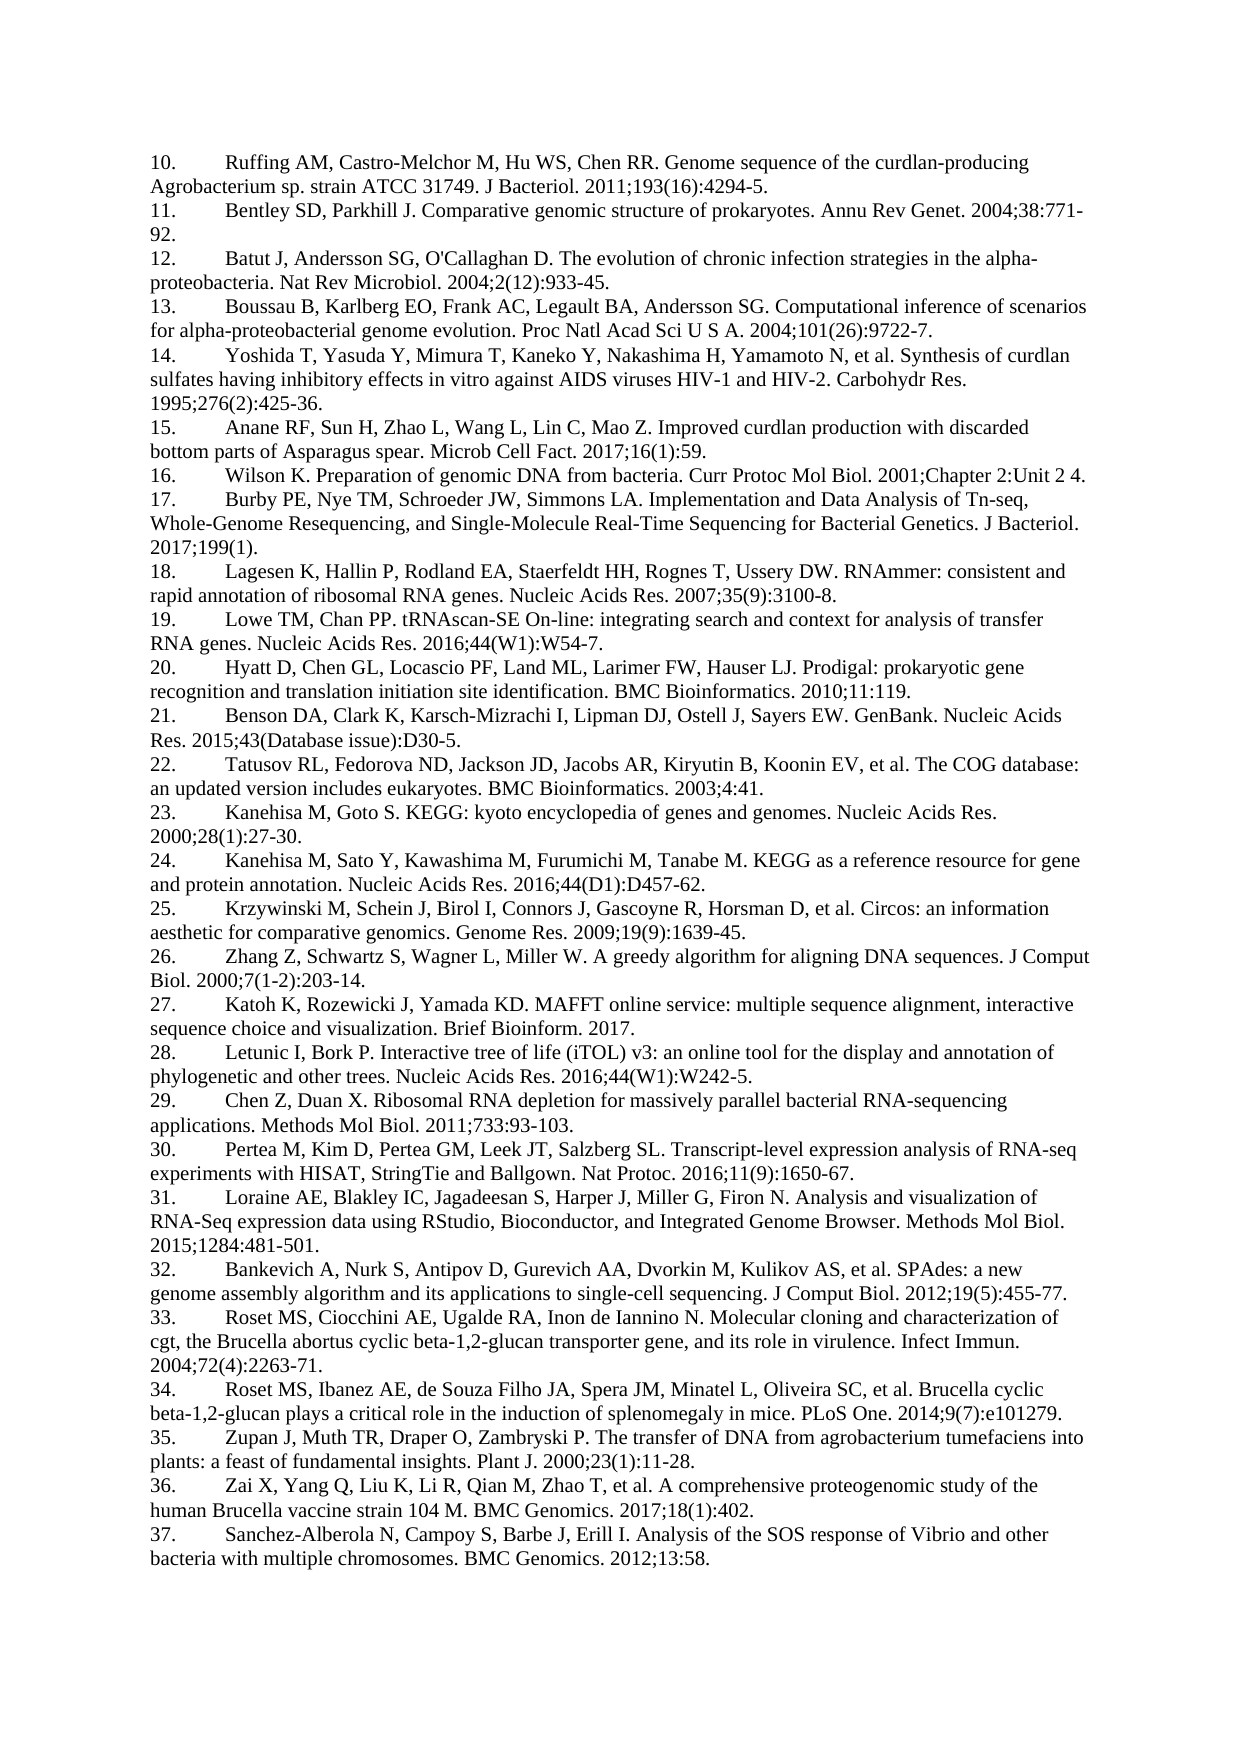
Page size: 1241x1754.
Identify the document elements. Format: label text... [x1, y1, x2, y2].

text 17. Burby PE, Nye TM, Schroeder JW, Simmons LA. Implementation and Data Analysis of Tn-seq, Whole-Genome Resequencing, and Single-Molecule Real-Time Sequencing for Bacterial Genetics. J Bacteriol. 2017;199(1). [150, 487, 1090, 559]
text 35. Zupan J, Muth TR, Draper O, Zambryski P. The transfer of DNA from agrobacterium tumefaciens into plants: a feast of fundamental insights. Plant J. 2000;23(1):11-28. [150, 1425, 1090, 1473]
text 14. Yoshida T, Yasuda Y, Mimura T, Kaneko Y, Nakashima H, Yamamoto N, et al. Synthesis of curdlan sulfates having inhibitory effects in vitro against AIDS viruses HIV-1 and HIV-2. Carbohydr Res. 1995;276(2):425-36. [150, 342, 1090, 415]
text 37. Sanchez-Alberola N, Campoy S, Barbe J, Erill I. Analysis of the SOS response of Vibrio and other bacteria with multiple chromosomes. BMC Genomics. 2012;13:58. [150, 1522, 1090, 1570]
text 27. Katoh K, Rozewicki J, Yamada KD. MAFFT online service: multiple sequence alignment, interactive sequence choice and visualization. Brief Bioinform. 2017. [150, 992, 1090, 1040]
text 19. Lowe TM, Chan PP. tRNAscan-SE On-line: integrating search and context for analysis of transfer RNA genes. Nucleic Acids Res. 2016;44(W1):W54-7. [150, 607, 1090, 655]
text 33. Roset MS, Ciocchini AE, Ugalde RA, Inon de Iannino N. Molecular cloning and characterization of cgt, the Brucella abortus cyclic beta-1,2-glucan transporter gene, and its role in virulence. Infect Immun. 2004;72(4):2263-71. [150, 1305, 1090, 1377]
text 26. Zhang Z, Schwartz S, Wagner L, Miller W. A greedy algorithm for aligning DNA sequences. J Comput Biol. 2000;7(1-2):203-14. [150, 944, 1090, 992]
text 30. Pertea M, Kim D, Pertea GM, Leek JT, Salzberg SL. Transcript-level expression analysis of RNA-seq experiments with HISAT, StringTie and Ballgown. Nat Protoc. 2016;11(9):1650-67. [150, 1137, 1090, 1185]
text 15. Anane RF, Sun H, Zhao L, Wang L, Lin C, Mao Z. Improved curdlan production with discarded bottom parts of Asparagus spear. Microb Cell Fact. 2017;16(1):59. [150, 415, 1090, 463]
text 16. Wilson K. Preparation of genomic DNA from bacteria. Curr Protoc Mol Biol. 2001;Chapter 2:Unit 2 4. [150, 463, 1090, 487]
text 13. Boussau B, Karlberg EO, Frank AC, Legault BA, Andersson SG. Computational inference of scenarios for alpha-proteobacterial genome evolution. Proc Natl Acad Sci U S A. 2004;101(26):9722-7. [150, 294, 1090, 342]
text 29. Chen Z, Duan X. Ribosomal RNA depletion for massively parallel bacterial RNA-sequencing applications. Methods Mol Biol. 2011;733:93-103. [150, 1088, 1090, 1137]
text 25. Krzywinski M, Schein J, Birol I, Connors J, Gascoyne R, Horsman D, et al. Circos: an information aesthetic for comparative genomics. Genome Res. 2009;19(9):1639-45. [150, 896, 1090, 944]
text 31. Loraine AE, Blakley IC, Jagadeesan S, Harper J, Miller G, Firon N. Analysis and visualization of RNA-Seq expression data using RStudio, Bioconductor, and Integrated Genome Browser. Methods Mol Biol. 2015;1284:481-501. [150, 1185, 1090, 1257]
text 11. Bentley SD, Parkhill J. Comparative genomic structure of prokaryotes. Annu Rev Genet. 2004;38:771-92. [150, 198, 1090, 246]
text 34. Roset MS, Ibanez AE, de Souza Filho JA, Spera JM, Minatel L, Oliveira SC, et al. Brucella cyclic beta-1,2-glucan plays a critical role in the induction of splenomegaly in mice. PLoS One. 2014;9(7):e101279. [150, 1377, 1090, 1425]
text 36. Zai X, Yang Q, Liu K, Li R, Qian M, Zhao T, et al. A comprehensive proteogenomic study of the human Brucella vaccine strain 104 M. BMC Genomics. 2017;18(1):402. [150, 1473, 1090, 1522]
text 10. Ruffing AM, Castro-Melchor M, Hu WS, Chen RR. Genome sequence of the curdlan-producing Agrobacterium sp. strain ATCC 31749. J Bacteriol. 2011;193(16):4294-5. [150, 150, 1090, 198]
text 24. Kanehisa M, Sato Y, Kawashima M, Furumichi M, Tanabe M. KEGG as a reference resource for gene and protein annotation. Nucleic Acids Res. 2016;44(D1):D457-62. [150, 848, 1090, 896]
text 32. Bankevich A, Nurk S, Antipov D, Gurevich AA, Dvorkin M, Kulikov AS, et al. SPAdes: a new genome assembly algorithm and its applications to single-cell sequencing. J Comput Biol. 2012;19(5):455-77. [150, 1257, 1090, 1305]
text 22. Tatusov RL, Fedorova ND, Jackson JD, Jacobs AR, Kiryutin B, Koonin EV, et al. The COG database: an updated version includes eukaryotes. BMC Bioinformatics. 2003;4:41. [150, 752, 1090, 800]
text 28. Letunic I, Bork P. Interactive tree of life (iTOL) v3: an online tool for the display and annotation of phylogenetic and other trees. Nucleic Acids Res. 2016;44(W1):W242-5. [150, 1040, 1090, 1088]
text 21. Benson DA, Clark K, Karsch-Mizrachi I, Lipman DJ, Ostell J, Sayers EW. GenBank. Nucleic Acids Res. 2015;43(Database issue):D30-5. [150, 703, 1090, 752]
text 23. Kanehisa M, Goto S. KEGG: kyoto encyclopedia of genes and genomes. Nucleic Acids Res. 2000;28(1):27-30. [150, 800, 1090, 848]
text 18. Lagesen K, Hallin P, Rodland EA, Staerfeldt HH, Rognes T, Ussery DW. RNAmmer: consistent and rapid annotation of ribosomal RNA genes. Nucleic Acids Res. 2007;35(9):3100-8. [150, 559, 1090, 607]
text 12. Batut J, Andersson SG, O'Callaghan D. The evolution of chronic infection strategies in the alpha-proteobacteria. Nat Rev Microbiol. 2004;2(12):933-45. [150, 246, 1090, 294]
text 20. Hyatt D, Chen GL, Locascio PF, Land ML, Larimer FW, Hauser LJ. Prodigal: prokaryotic gene recognition and translation initiation site identification. BMC Bioinformatics. 2010;11:119. [150, 655, 1090, 703]
